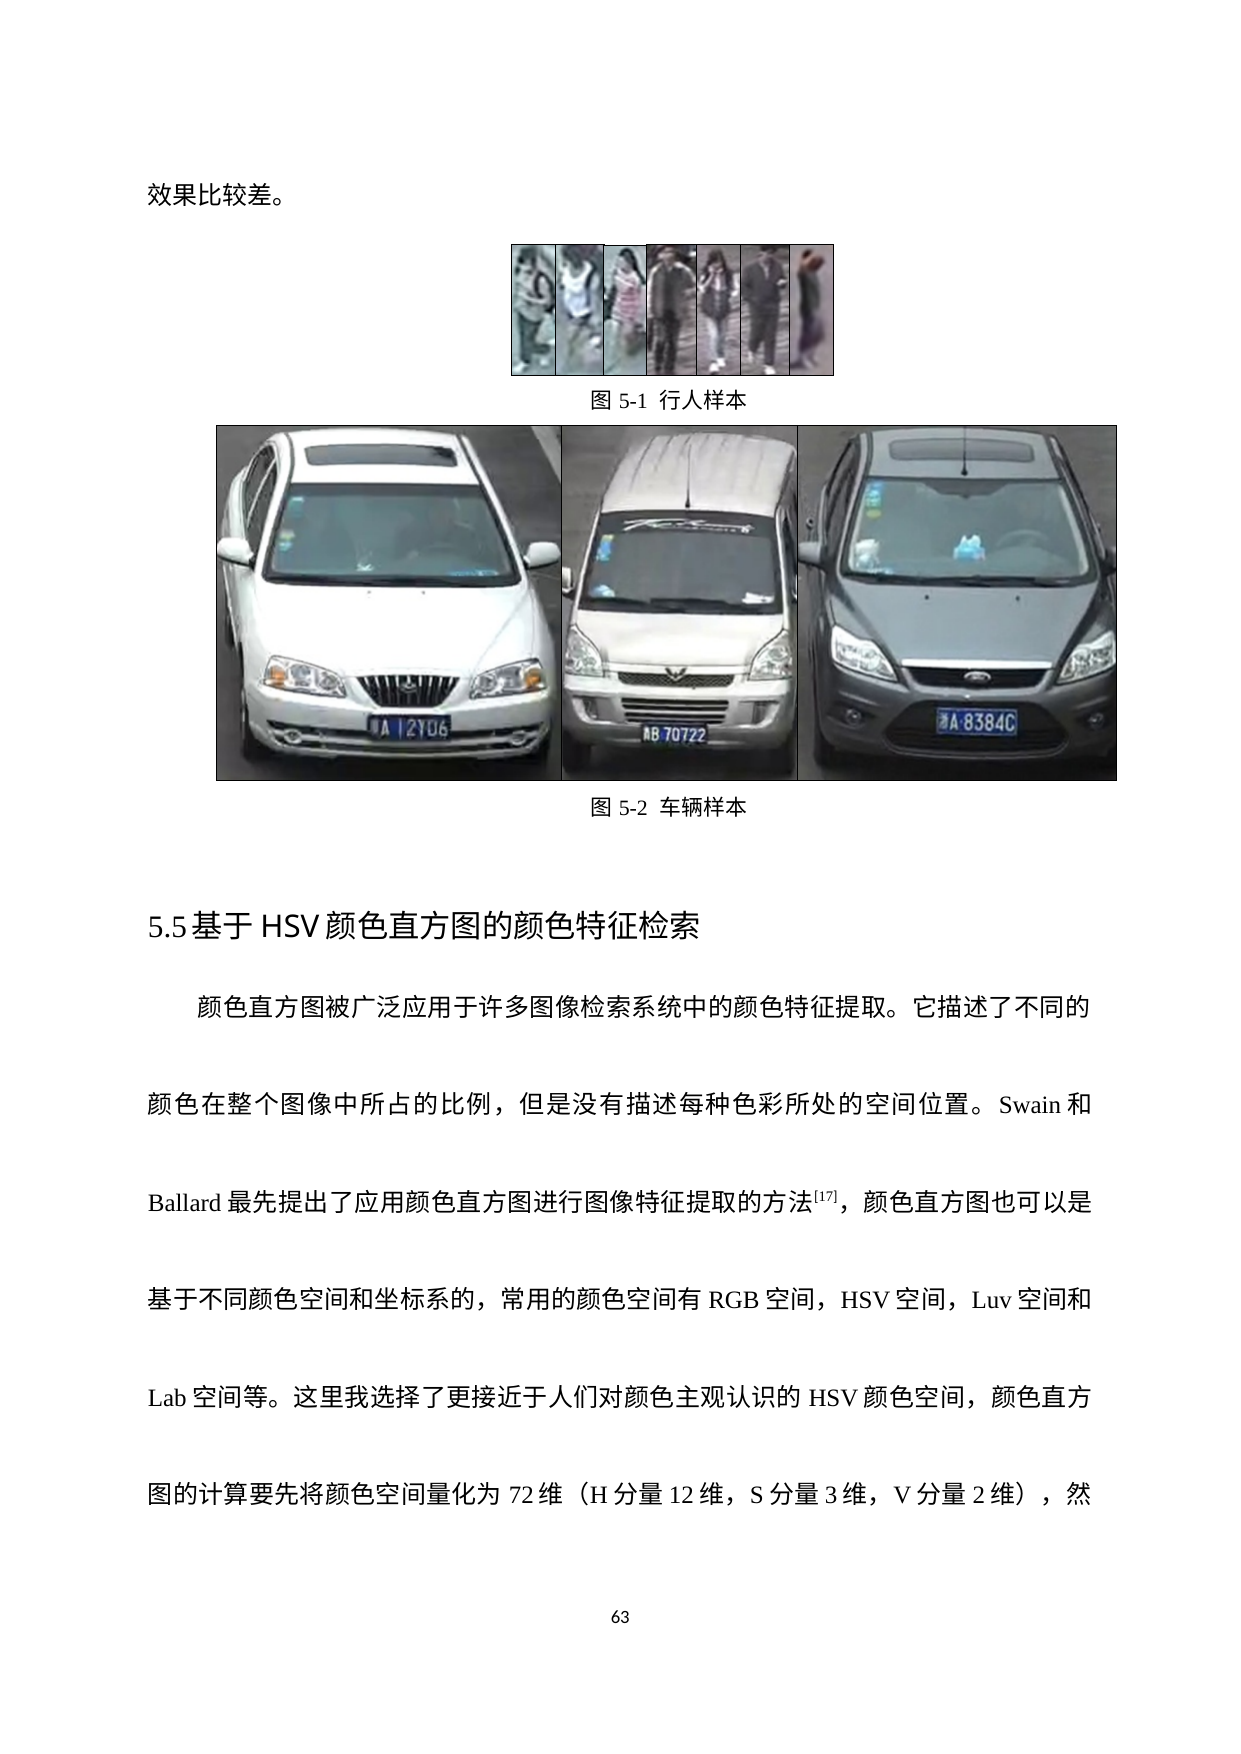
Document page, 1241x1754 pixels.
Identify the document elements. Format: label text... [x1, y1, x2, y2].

picture [647, 245, 696, 375]
picture [697, 245, 740, 375]
list 基于HSV颜色直方图的颜色特征检索 [148, 891, 1092, 956]
picture [604, 246, 646, 375]
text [148, 161, 1092, 226]
picture [798, 426, 1116, 780]
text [148, 973, 1092, 1525]
picture [217, 426, 561, 780]
picture [562, 426, 797, 780]
picture [790, 245, 833, 375]
picture [741, 245, 789, 375]
picture [556, 245, 603, 375]
picture [512, 245, 555, 375]
